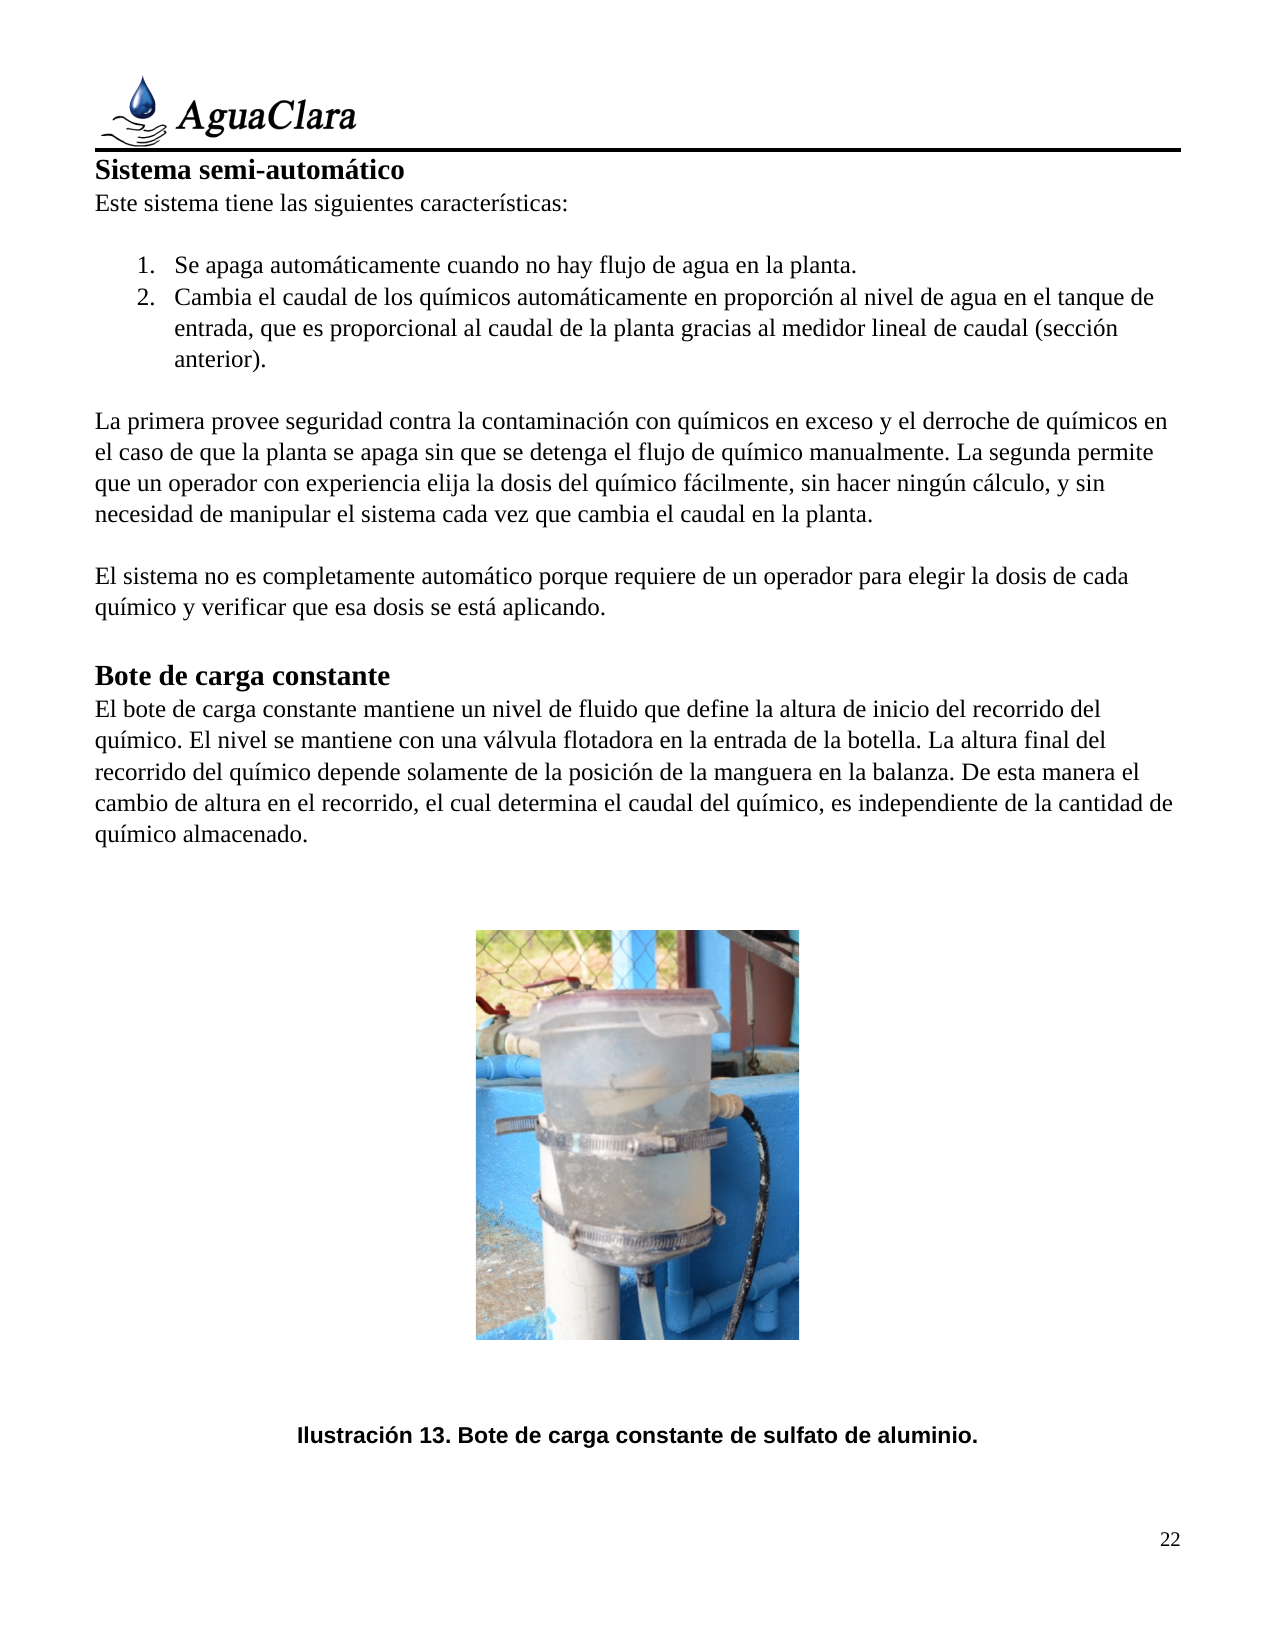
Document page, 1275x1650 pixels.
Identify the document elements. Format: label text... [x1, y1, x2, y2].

text La primera provee seguridad contra la contaminación con químicos en exceso y el derroche de químicos en el caso de que la planta se apaga sin que se detenga el flujo de químico manualmente. La segunda permite que un operador con experiencia elija la dosis del químico fácilmente, sin hacer ningún cálculo, y sin necesidad de manipular el sistema cada vez que cambia el caudal en la planta. [94, 406, 1181, 528]
picture [475, 930, 800, 1340]
list Se apaga automáticamente cuando no hay flujo de agua en la planta. [137, 251, 1181, 279]
picture [94, 75, 373, 148]
subtitle Bote de carga constante [94, 658, 1181, 692]
text El sistema no es completamente automático porque requiere de un operador para elegir la dosis de cada químico y verificar que esa dosis se está aplicando. [94, 561, 1181, 621]
text Ilustración 13. Bote de carga constante de sulfato de aluminio. [94, 1422, 1181, 1449]
text El bote de carga constante mantiene un nivel de fluido que define la altura de inicio del recorrido del químico. El nivel se mantiene con una válvula flotadora en la entrada de la botella. La altura final del recorrido del químico depende solamente de la posición de la manguera en la balanza. De esta manera el cambio de altura en el recorrido, el cual determina el caudal del químico, es independiente de la cantidad de químico almacenado. [94, 694, 1181, 847]
list Cambia el caudal de los químicos automáticamente en proporción al nivel de agua en el tanque de entrada, que es proporcional al caudal de la planta gracias al medidor lineal de caudal (sección anterior). [137, 282, 1181, 372]
subtitle Sistema semi-automático [94, 152, 1181, 186]
text Este sistema tiene las siguientes características: [94, 188, 1181, 217]
